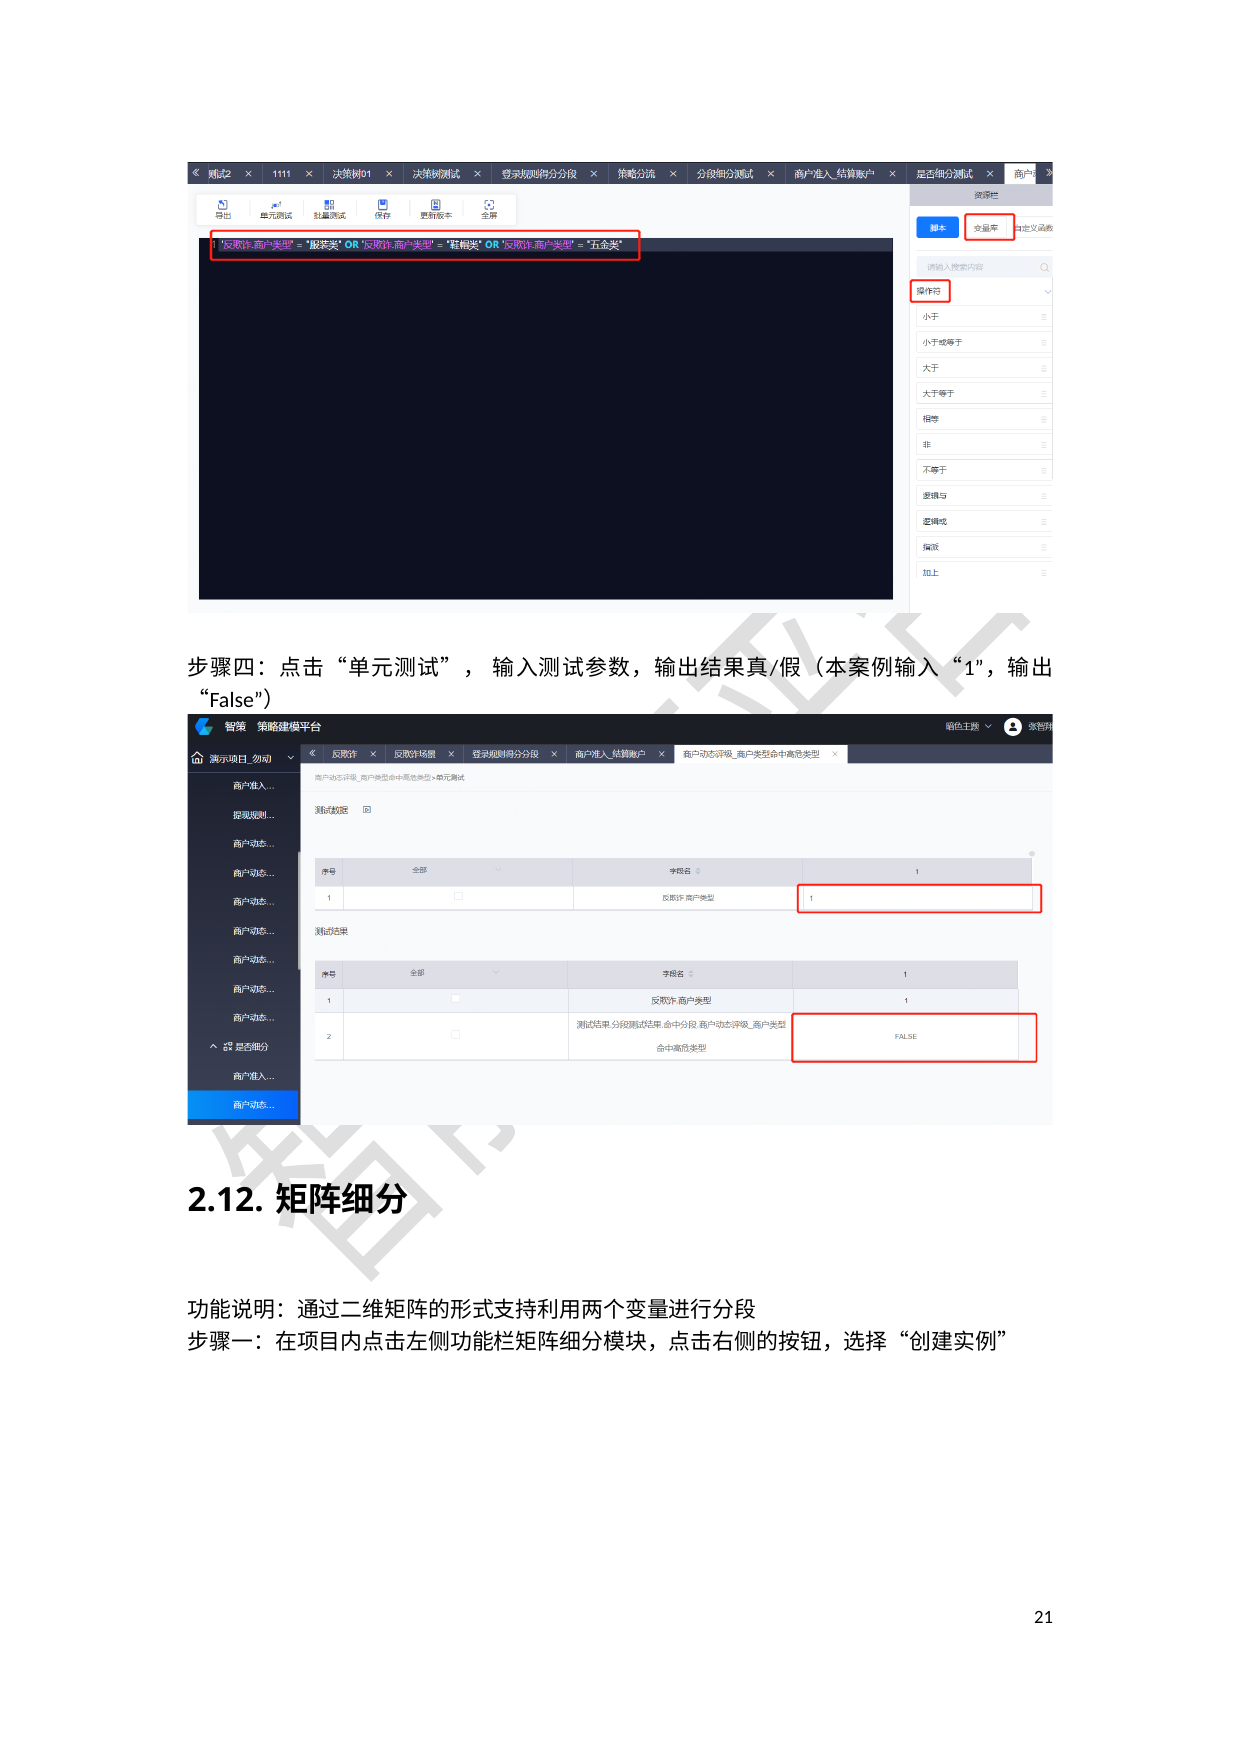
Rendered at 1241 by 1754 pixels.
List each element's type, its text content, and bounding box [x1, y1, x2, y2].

text 功能说明：通过二维矩阵的形式支持利用两个变量进行分段 [187, 1291, 1053, 1324]
picture [187, 162, 1053, 613]
picture [187, 714, 1053, 1125]
subtitle 矩阵细分 [187, 1164, 1053, 1229]
text 步骤一：在项目内点击左侧功能栏矩阵细分模块，点击右侧的按钮，选择“创建实例” [187, 1324, 1053, 1356]
text 步骤四：点击“单元测试”， 输入测试参数，输出结果真/假（本案例输入“1”，输出“False”） [187, 649, 1053, 714]
